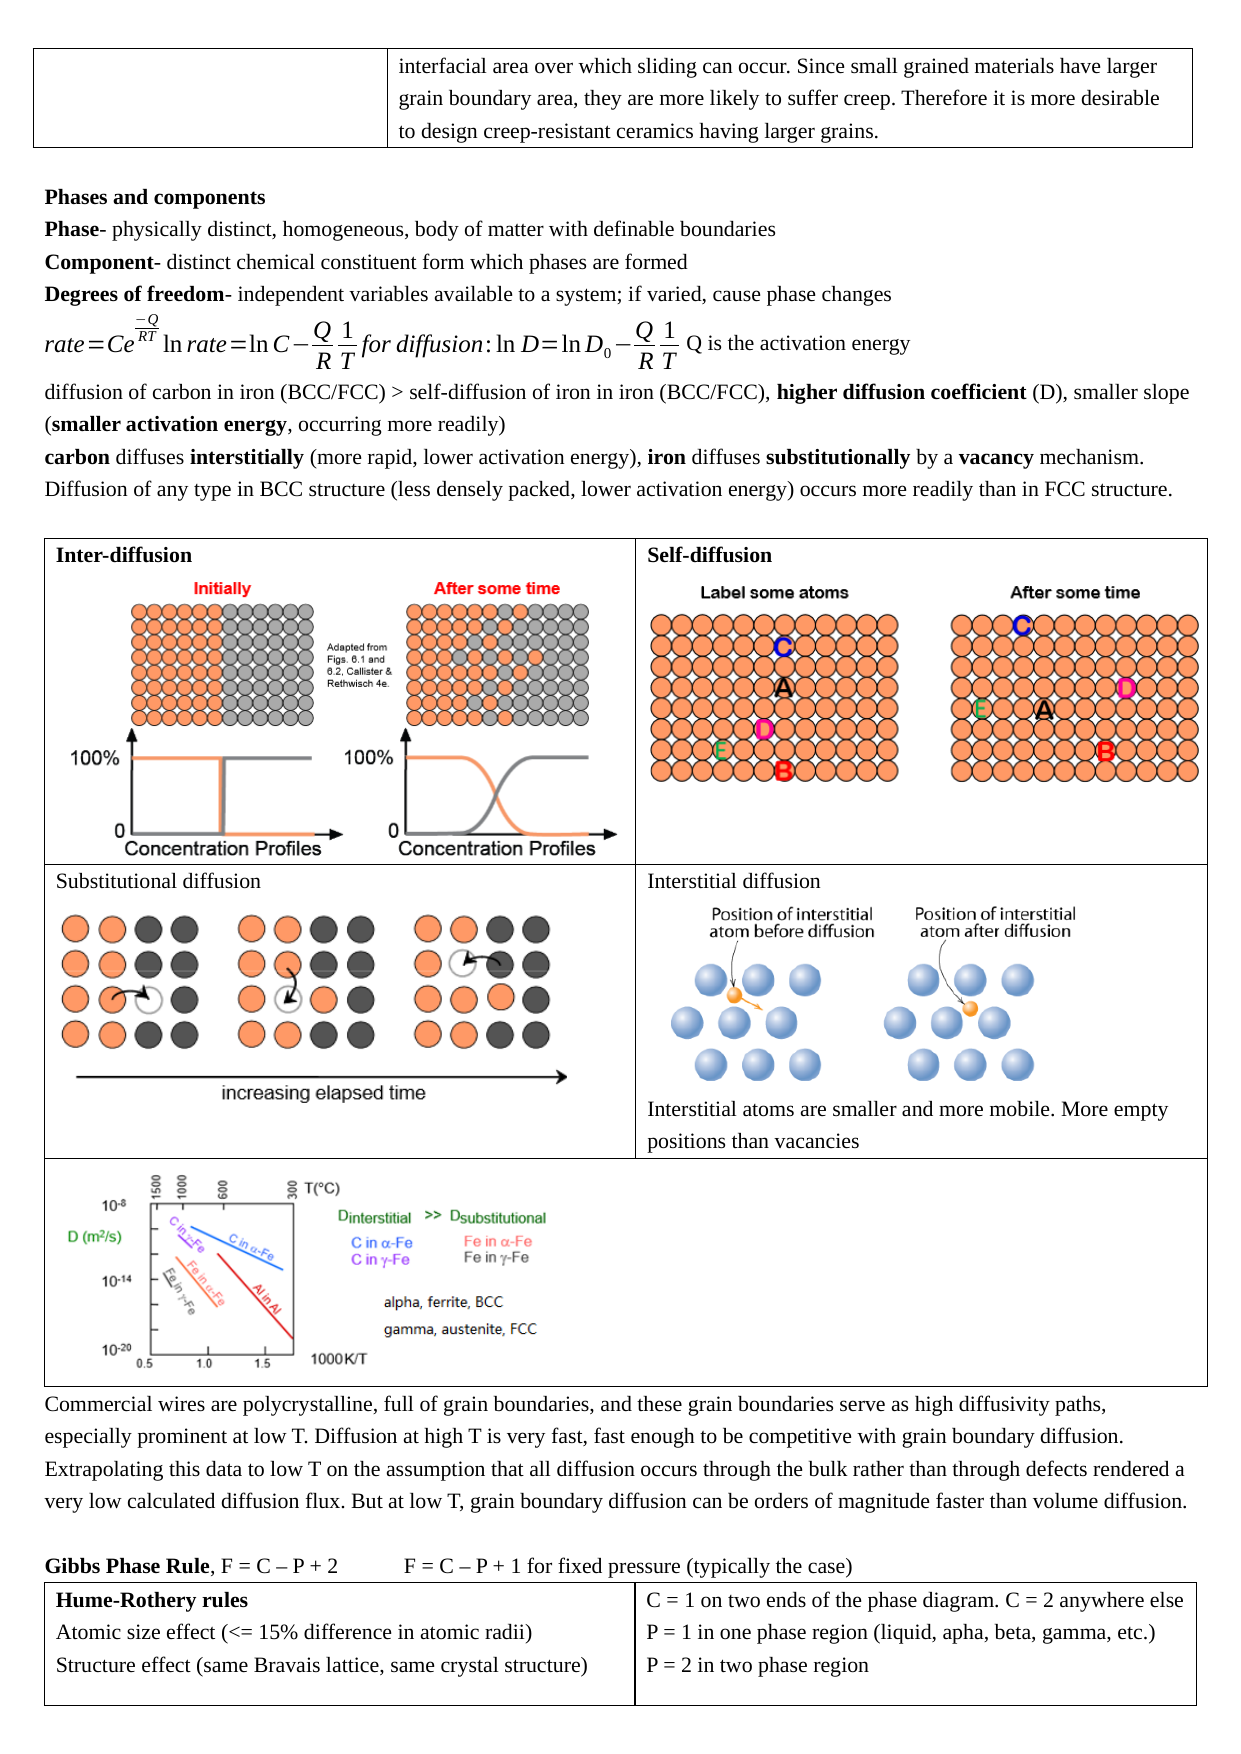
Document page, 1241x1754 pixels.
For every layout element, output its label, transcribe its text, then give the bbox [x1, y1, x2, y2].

table_cell [45, 1159, 1207, 1386]
table_header [34, 49, 387, 147]
text Phase- physically distinct, homogeneous, body of matter with definable boundaries [44, 213, 1196, 245]
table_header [388, 49, 1192, 147]
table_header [45, 1583, 634, 1705]
text Q is the activation energy [44, 310, 1196, 375]
picture [55, 912, 567, 1110]
text carbon diffuses interstitially (more rapid, lower activation energy), iron diffuses substitutionally by a vacancy mechanism. [44, 440, 1196, 473]
text Degrees of freedom- independent variables available to a system; if varied, cause phase changes [44, 278, 1196, 310]
table_header Inter-diffusion [45, 539, 635, 864]
picture [55, 573, 630, 862]
table_cell Substitutional diffusion [45, 865, 635, 1157]
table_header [636, 1583, 1196, 1705]
text diffusion of carbon in iron (BCC/FCC) > self-diffusion of iron in iron (BCC/FCC), higher diffusion coefficient (D), smaller slope (smaller activation energy, occurring more readily) [44, 375, 1196, 440]
text Commercial wires are polycrystalline, full of grain boundaries, and these grain boundaries serve as high diffusivity paths, especially prominent at low T. Diffusion at high T is very fast, fast enough to be competitive with grain boundary diffusion. Extrapolating this data to low T on the assumption that all diffusion occurs through the bulk rather than through defects rendered a very low calculated diffusion flux. But at low T, grain boundary diffusion can be orders of magnitude faster than volume diffusion. [44, 1387, 1196, 1517]
picture [647, 903, 1081, 1087]
text Gibbs Phase Rule, F = C – P + 2 F = C – P + 1 for fixed pressure (typically the case) [44, 1549, 1196, 1582]
table_header Self-diffusion [636, 539, 1207, 864]
text Diffusion of any type in BCC structure (less densely packed, lower activation energy) occurs more readily than in FCC structure. [44, 473, 1196, 505]
text Component- distinct chemical constituent form which phases are formed [44, 245, 1196, 278]
picture [55, 1173, 549, 1372]
picture [647, 584, 1202, 786]
text Phases and components [44, 180, 1196, 213]
table_cell Interstitial diffusion Interstitial atoms are smaller and more mobile. More empty positions than vacancies [636, 865, 1207, 1157]
